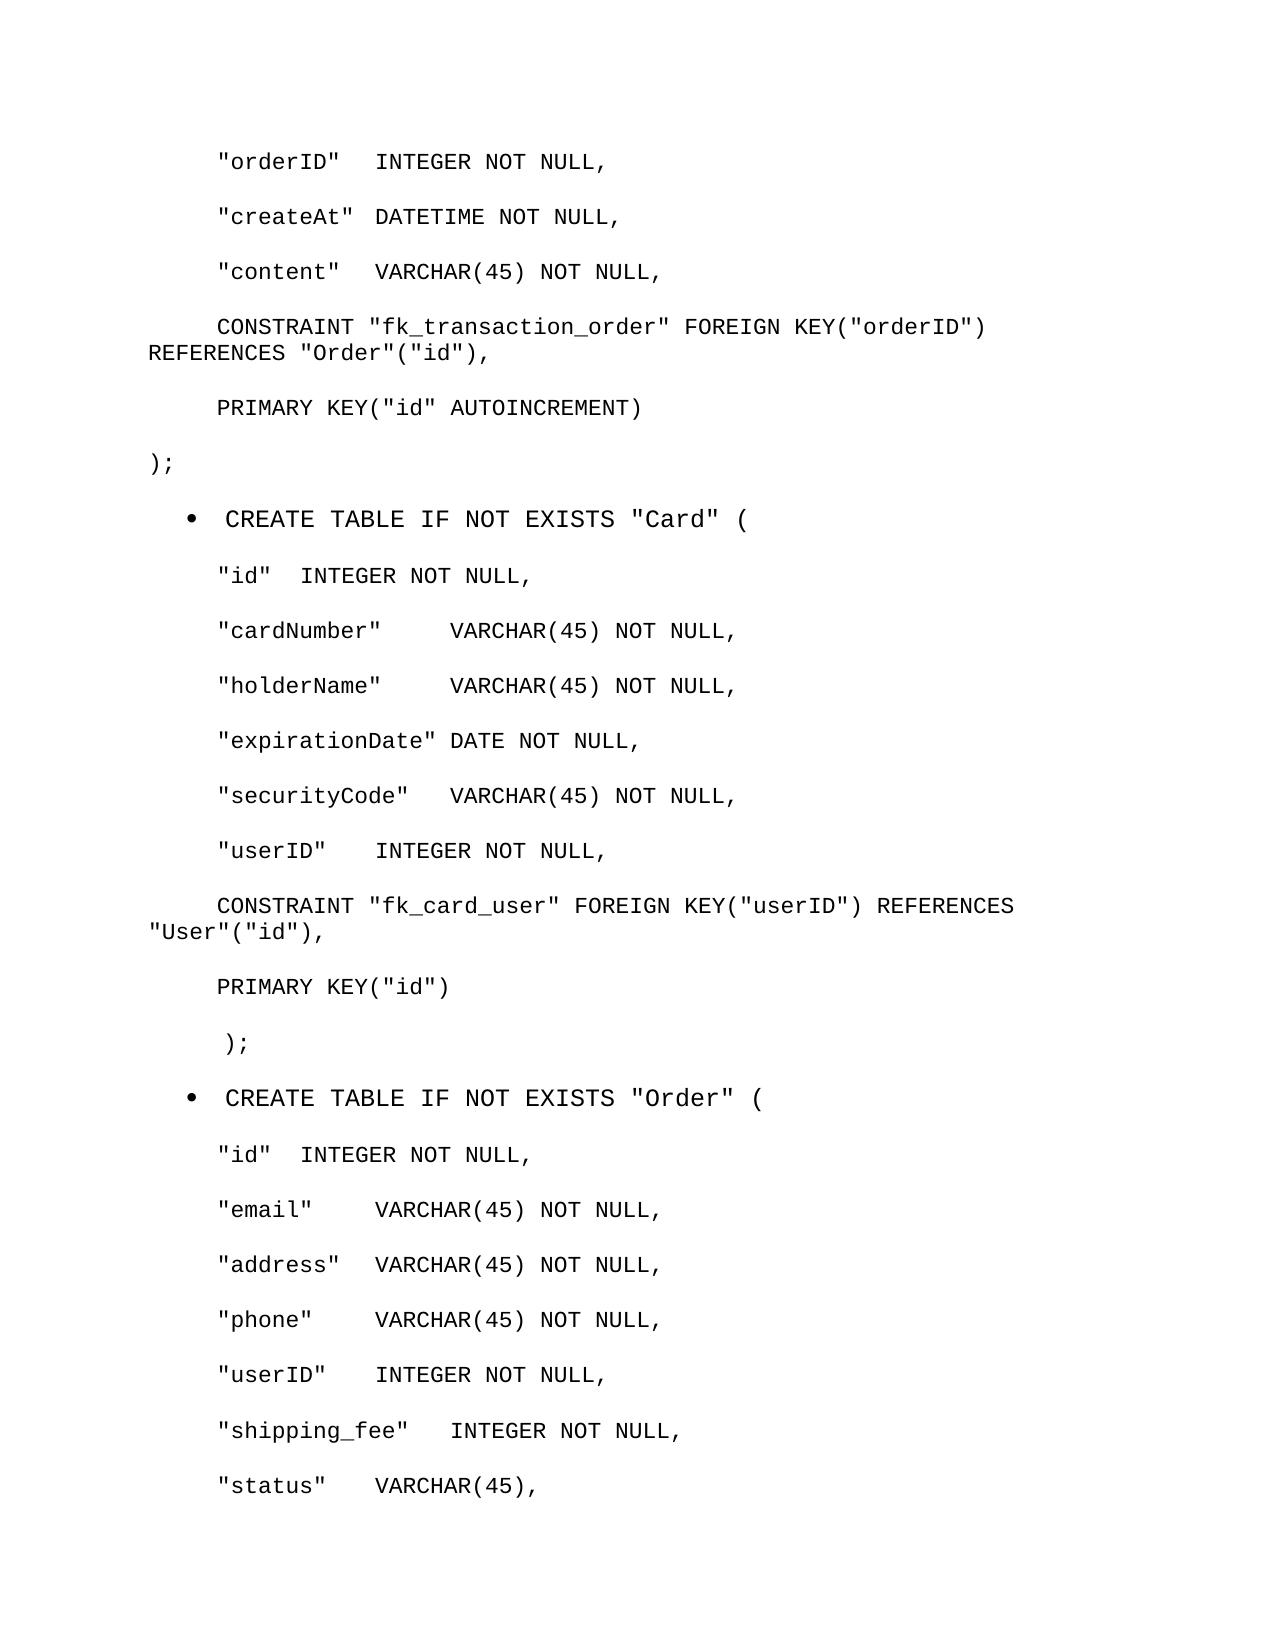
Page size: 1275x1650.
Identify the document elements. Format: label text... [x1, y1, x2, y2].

text CONSTRAINT "fk_transaction_order" FOREIGN KEY("orderID") REFERENCES "Order"("id"), [148, 315, 1127, 367]
text "cardNumber" VARCHAR(45) NOT NULL, [148, 619, 1127, 645]
text "securityCode" VARCHAR(45) NOT NULL, [148, 784, 1127, 810]
text PRIMARY KEY("id" AUTOINCREMENT) [148, 396, 1127, 422]
text "createAt" DATETIME NOT NULL, [148, 205, 1127, 231]
text "status" VARCHAR(45), [148, 1474, 1127, 1500]
text "email" VARCHAR(45) NOT NULL, [148, 1198, 1127, 1224]
text "expirationDate" DATE NOT NULL, [148, 729, 1127, 755]
text "id" INTEGER NOT NULL, [148, 564, 1127, 590]
list CREATE TABLE IF NOT EXISTS "Card" ( [187, 507, 1125, 535]
text "address" VARCHAR(45) NOT NULL, [148, 1254, 1127, 1279]
text ); [148, 1031, 1127, 1057]
text "shipping_fee" INTEGER NOT NULL, [148, 1419, 1127, 1445]
text "orderID" INTEGER NOT NULL, [148, 150, 1127, 176]
text CONSTRAINT "fk_card_user" FOREIGN KEY("userID") REFERENCES "User"("id"), [148, 895, 1127, 947]
text "phone" VARCHAR(45) NOT NULL, [148, 1309, 1127, 1335]
text PRIMARY KEY("id") [148, 976, 1127, 1002]
text "userID" INTEGER NOT NULL, [148, 839, 1127, 866]
text "userID" INTEGER NOT NULL, [148, 1364, 1127, 1390]
text "id" INTEGER NOT NULL, [148, 1143, 1127, 1169]
text ); [148, 451, 1127, 477]
list CREATE TABLE IF NOT EXISTS "Order" ( [187, 1086, 1125, 1114]
text "content" VARCHAR(45) NOT NULL, [148, 260, 1127, 286]
text "holderName" VARCHAR(45) NOT NULL, [148, 674, 1127, 700]
